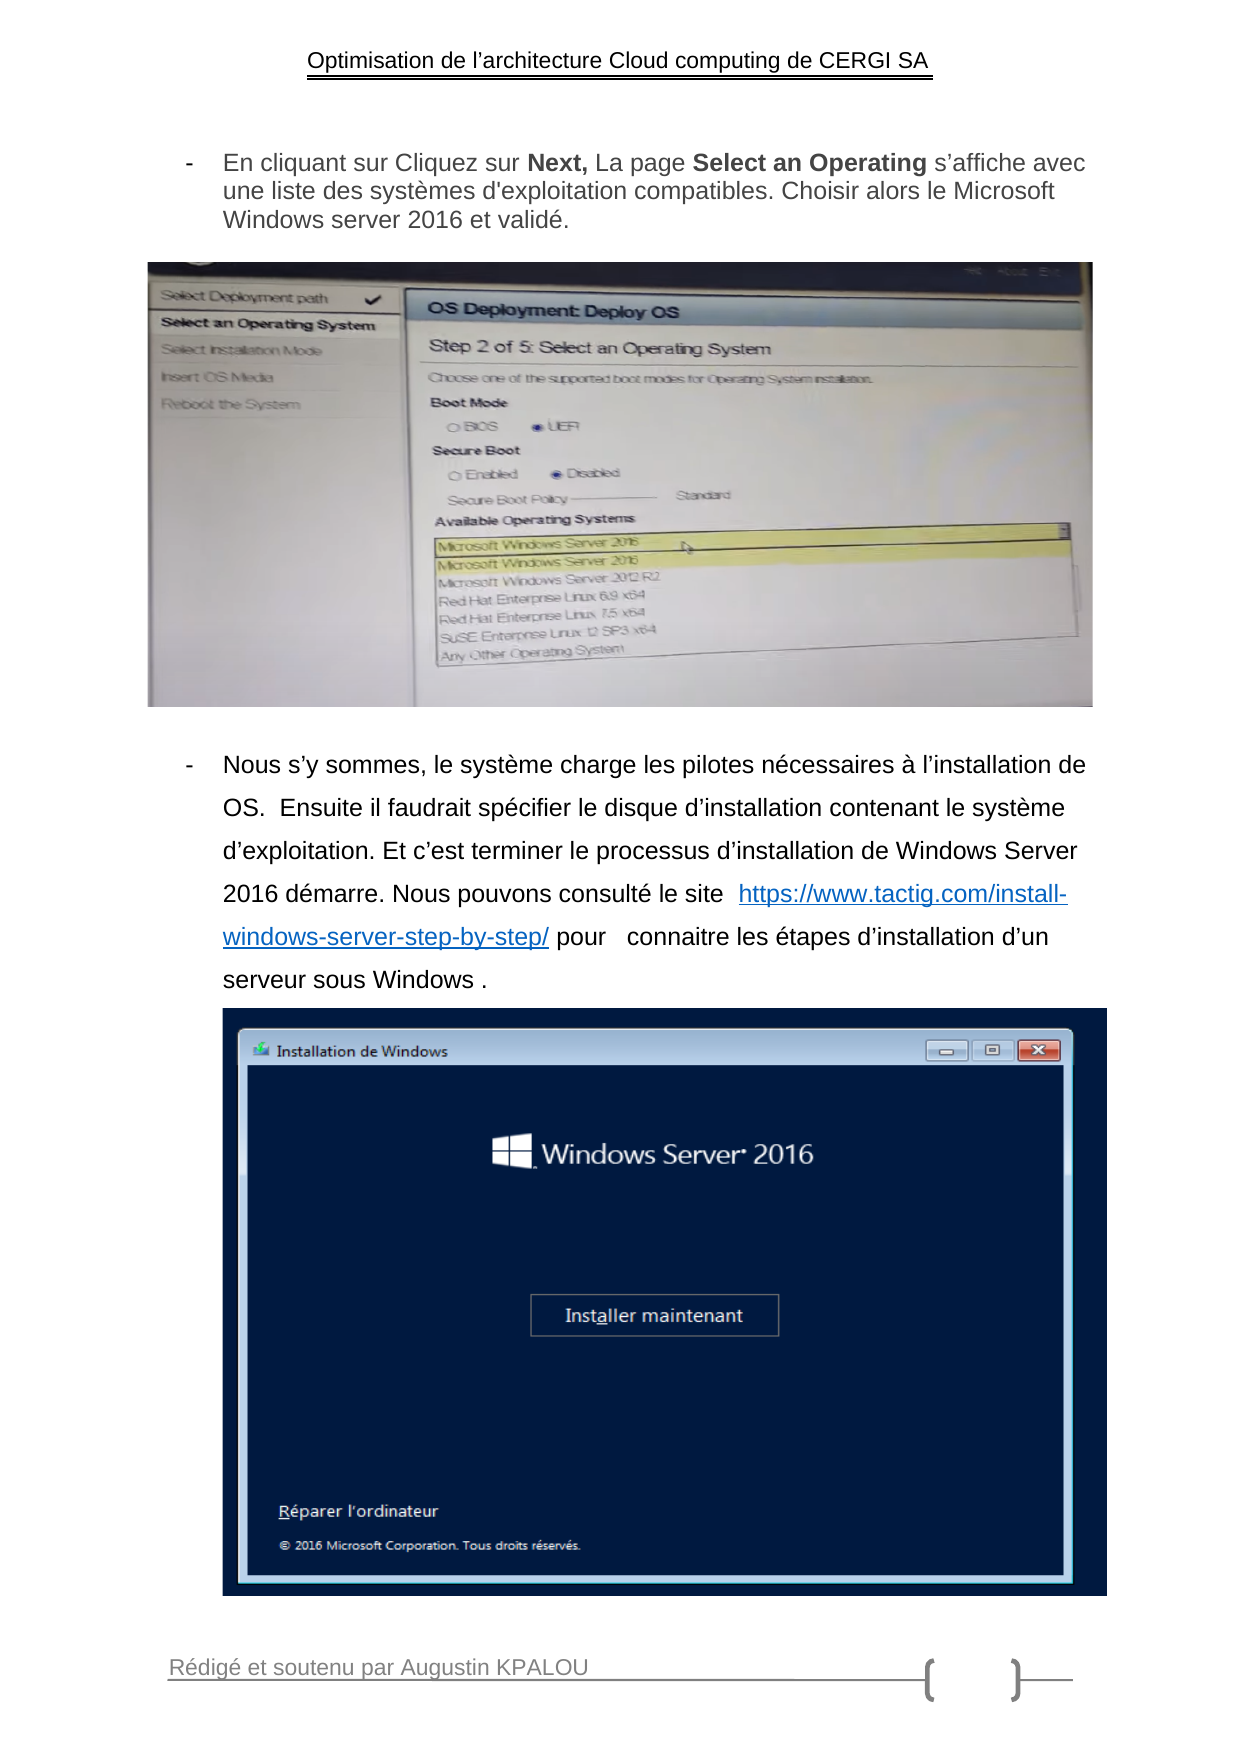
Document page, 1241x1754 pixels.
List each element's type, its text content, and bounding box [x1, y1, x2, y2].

list En cliquant sur Cliquez sur Next, La page Select an Operating s’affiche avec une liste des systèmes d'exploitation compatibles. Choisir alors le Microsoft Windows server 2016 et validé. [185, 148, 1093, 234]
picture [222, 1008, 1107, 1596]
picture [147, 262, 1093, 707]
list Nous s’y sommes, le système charge les pilotes nécessaires à l’installation de OS. Ensuite il faudrait spécifier le disque d’installation contenant le système d’exploitation. Et c’est terminer le processus d’installation de Windows Server 2016 démarre. Nous pouvons consulté le site https://www.tactig.com/install-windows-server-step-by-step/ pour connaitre les étapes d’installation d’un serveur sous Windows . [185, 750, 1093, 994]
